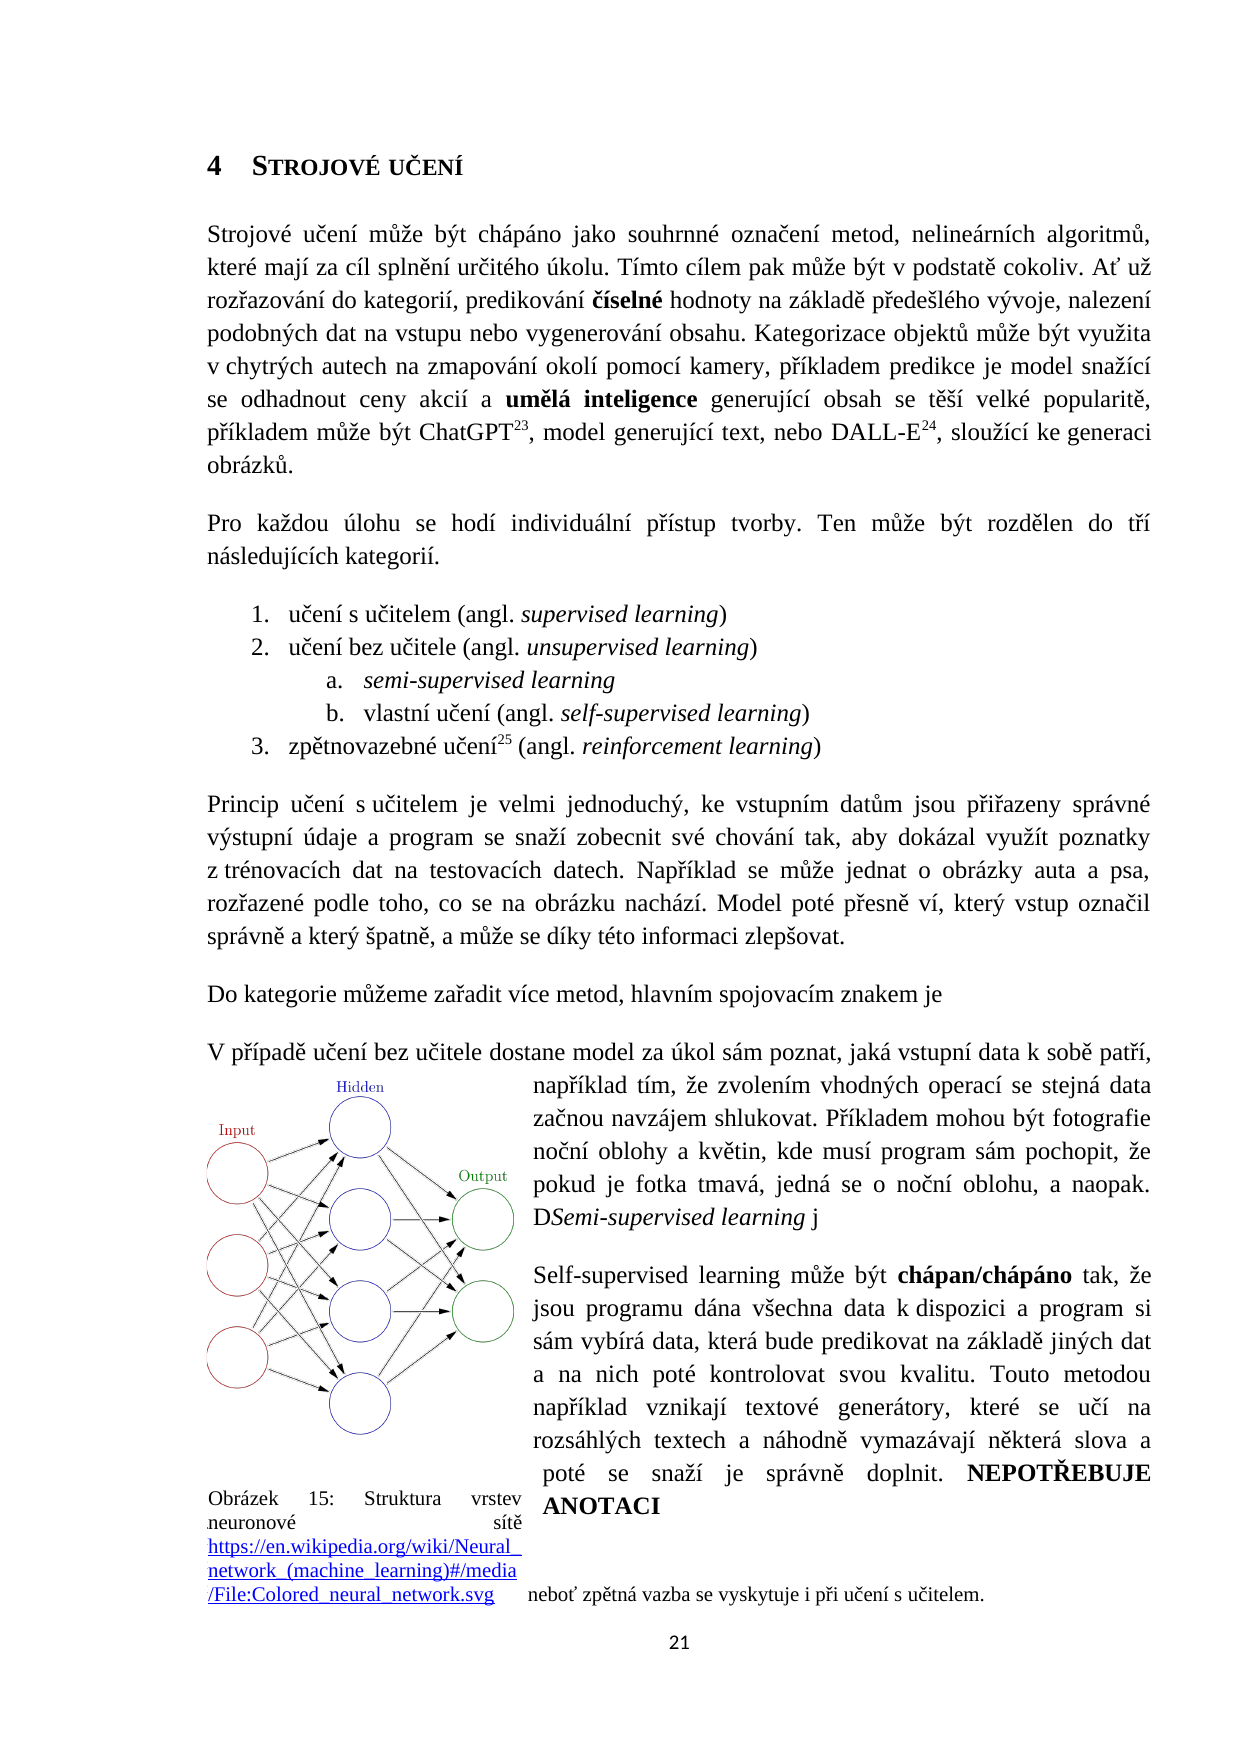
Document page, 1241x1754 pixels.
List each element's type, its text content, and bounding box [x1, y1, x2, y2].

list učení bez učitele (angl. unsupervised learning) [251, 632, 1152, 661]
list učení s učitelem (angl. supervised learning) [251, 599, 1152, 628]
text Princip učení s učitelem je velmi jednoduchý, ke vstupním datům jsou přiřazeny správné výstupní údaje a program se snaží zobecnit své chování tak, aby dokázal využít poznatky z trénovacích dat na testovacích datech. Například se může jednat o obrázky auta a psa, rozřazené podle toho, co se na obrázku nachází. Model poté přesně ví, který vstup označil správně a který špatně, a může se díky této informaci zlepšovat. [207, 789, 1152, 950]
list zpětnovazebné učení (angl. reinforcement learning) [251, 731, 1152, 760]
text Strojové učení může být chápáno jako souhrnné označení metod, nelineárních algoritmů, které mají za cíl splnění určitého úkolu. Tímto cílem pak může být v podstatě cokoliv. Ať už rozřazování do kategorií, predikování číselné hodnoty na základě předešlého vývoje, nalezení podobných dat na vstupu nebo vygenerování obsahu. Kategorizace objektů může být využita v chytrých autech na zmapování okolí pomocí kamery, příkladem predikce je model snažící se odhadnout ceny akcií a umělá inteligence generující obsah se těší velké popularitě, příkladem může být ChatGPT, model generující text, nebo DALL-E, sloužící ke generaci obrázků. [207, 219, 1152, 479]
text V případě učení bez učitele dostane model za úkol sám poznat, jaká vstupní data k sobě patří, například tím, že zvolením vhodných operací se stejná data začnou navzájem shlukovat. Příkladem mohou být fotografie noční oblohy a květin, kde musí program sám pochopit, že pokud je fotka tmavá, jedná se o noční oblohu, a naopak. DSemi-supervised learning j [207, 1037, 1152, 1231]
subtitle Strojové učení [207, 148, 1152, 181]
text Do kategorie můžeme zařadit více metod, hlavním spojovacím znakem je [207, 979, 1152, 1008]
picture [206, 1079, 514, 1450]
text Self-supervised learning může být chápan/chápáno tak, že jsou programu dána všechna data k dispozici a program si sám vybírá data, která bude predikovat na základě jiných dat a na nich poté kontrolovat svou kvalitu. Touto metodou například vznikají textové generátory, které se učí na rozsáhlých textech a náhodně vymazávají některá slova a poté se snaží je správně doplnit. NEPOTŘEBUJE ANOTACI [207, 1260, 1152, 1520]
list vlastní učení (angl. self-supervised learning) [326, 698, 1152, 727]
text Pro každou úlohu se hodí individuální přístup tvorby. Ten může být rozdělen do tří následujících kategorií. [207, 508, 1152, 570]
list semi-supervised learning [326, 665, 1152, 694]
